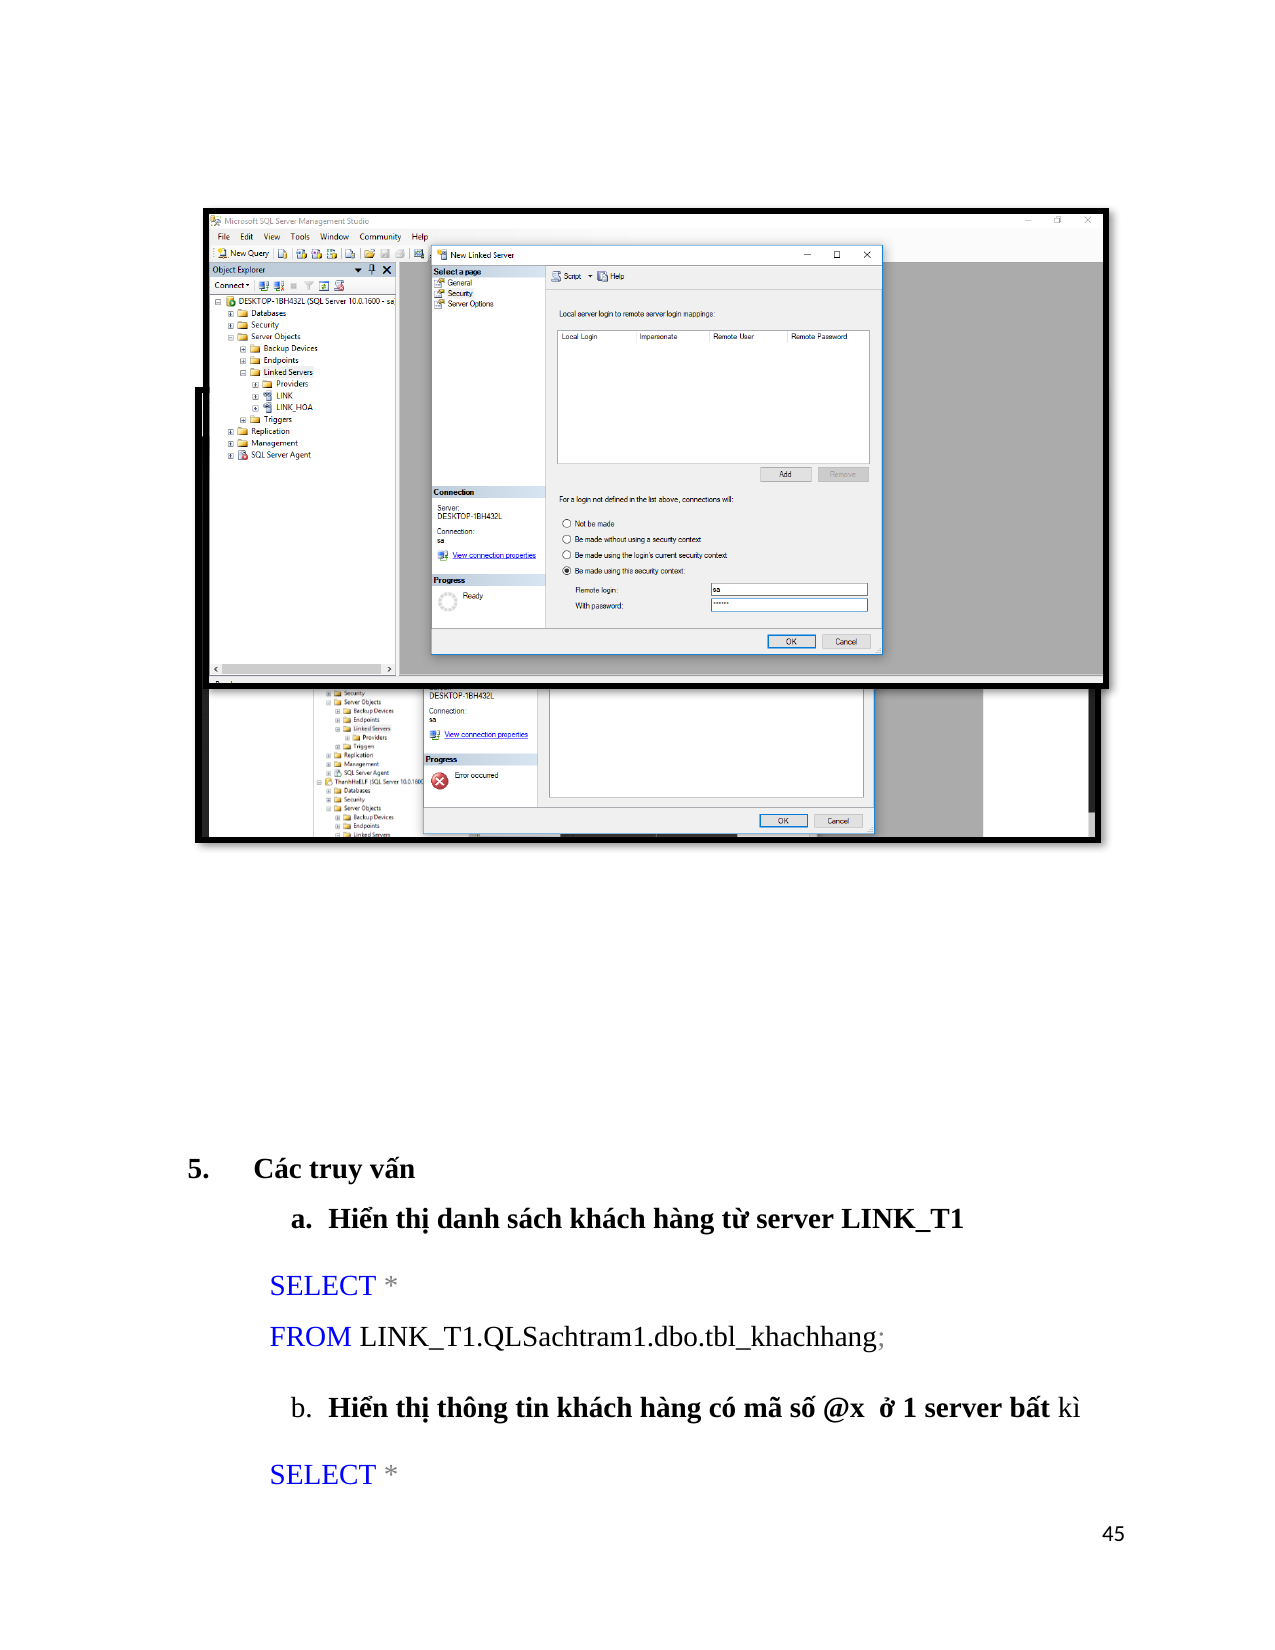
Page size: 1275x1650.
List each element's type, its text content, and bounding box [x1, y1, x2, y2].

picture [202, 393, 1095, 837]
text FROM LINK_T1.QLSachtram1.dbo.tbl_khachhang; [269, 1319, 1125, 1352]
list Các truy vấn [187, 1151, 1125, 1184]
picture [209, 214, 1103, 683]
list Hiển thị danh sách khách hàng từ server LINK_T1 [291, 1201, 1125, 1235]
list Hiển thị thông tin khách hàng có mã số @x ở 1 server bất kì [291, 1390, 1125, 1423]
text SELECT * [269, 1457, 1125, 1490]
text SELECT * [269, 1268, 1125, 1302]
